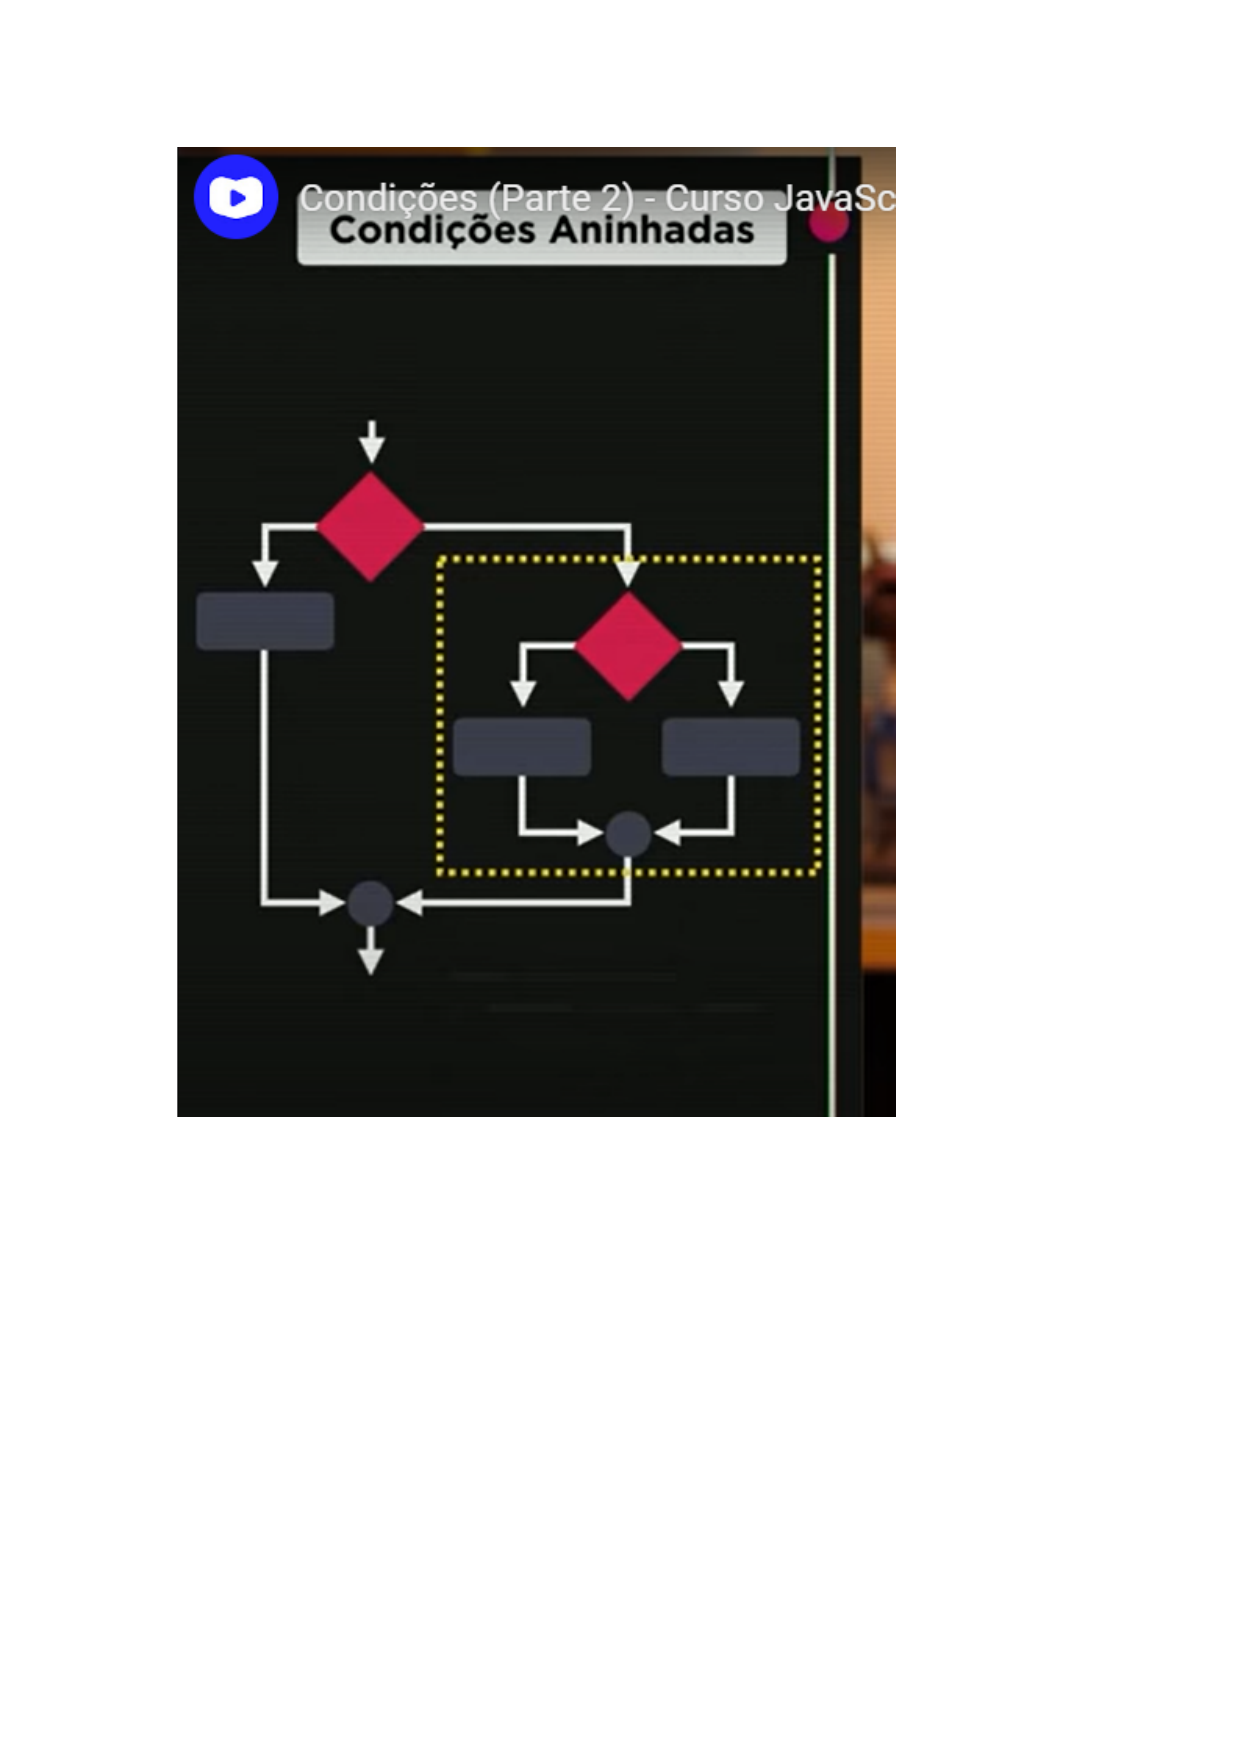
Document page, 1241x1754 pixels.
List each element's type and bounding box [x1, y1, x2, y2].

picture [177, 147, 896, 1117]
